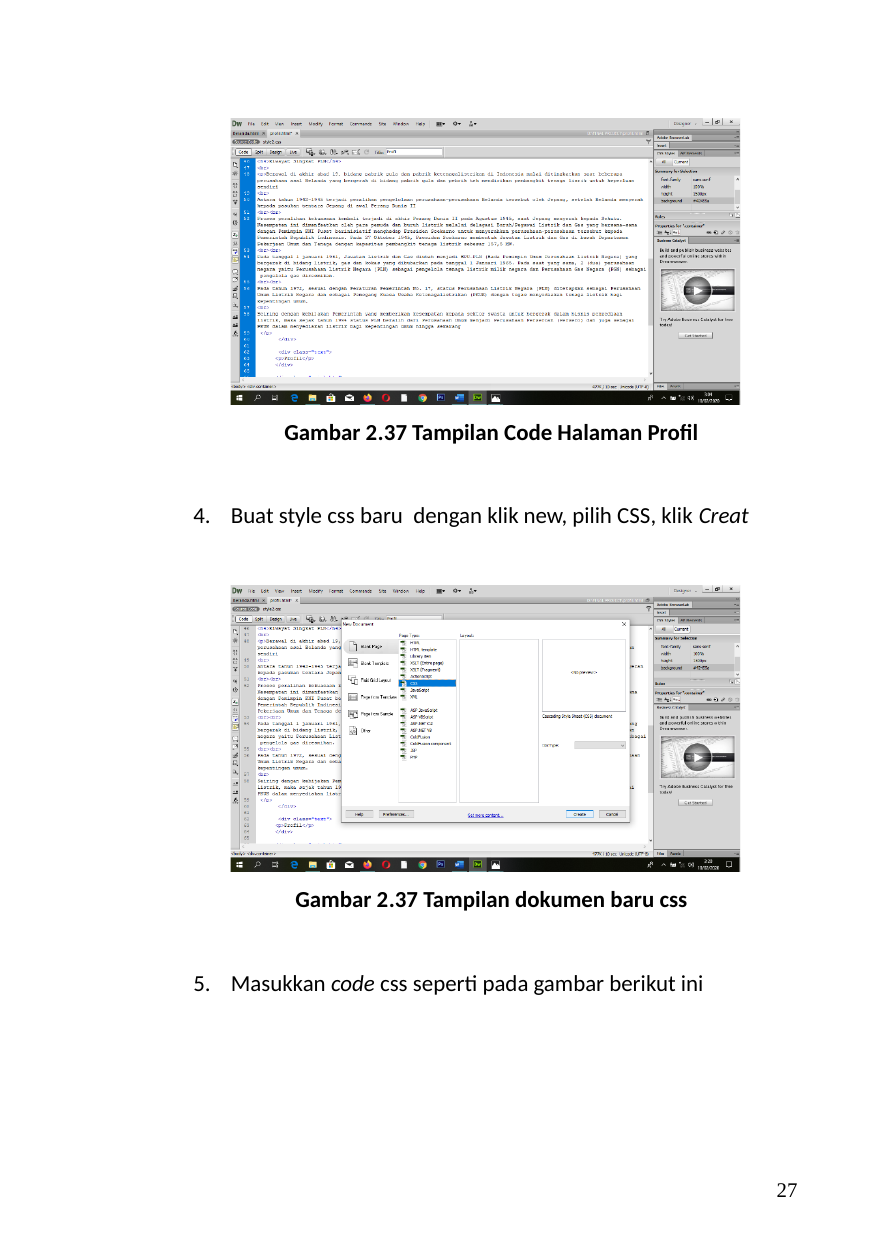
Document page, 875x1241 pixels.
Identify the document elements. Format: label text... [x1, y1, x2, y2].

text Gambar 2.37 Tampilan Code Halaman Profil [118, 418, 797, 446]
list Masukkan code css seperti pada gambar berikut ini [193, 969, 797, 997]
picture [230, 118, 740, 405]
text Gambar 2.37 Tampilan dokumen baru css [118, 885, 797, 913]
list Buat style css baru dengan klik new, pilih CSS, klik Creat [193, 502, 797, 530]
picture [230, 585, 740, 872]
